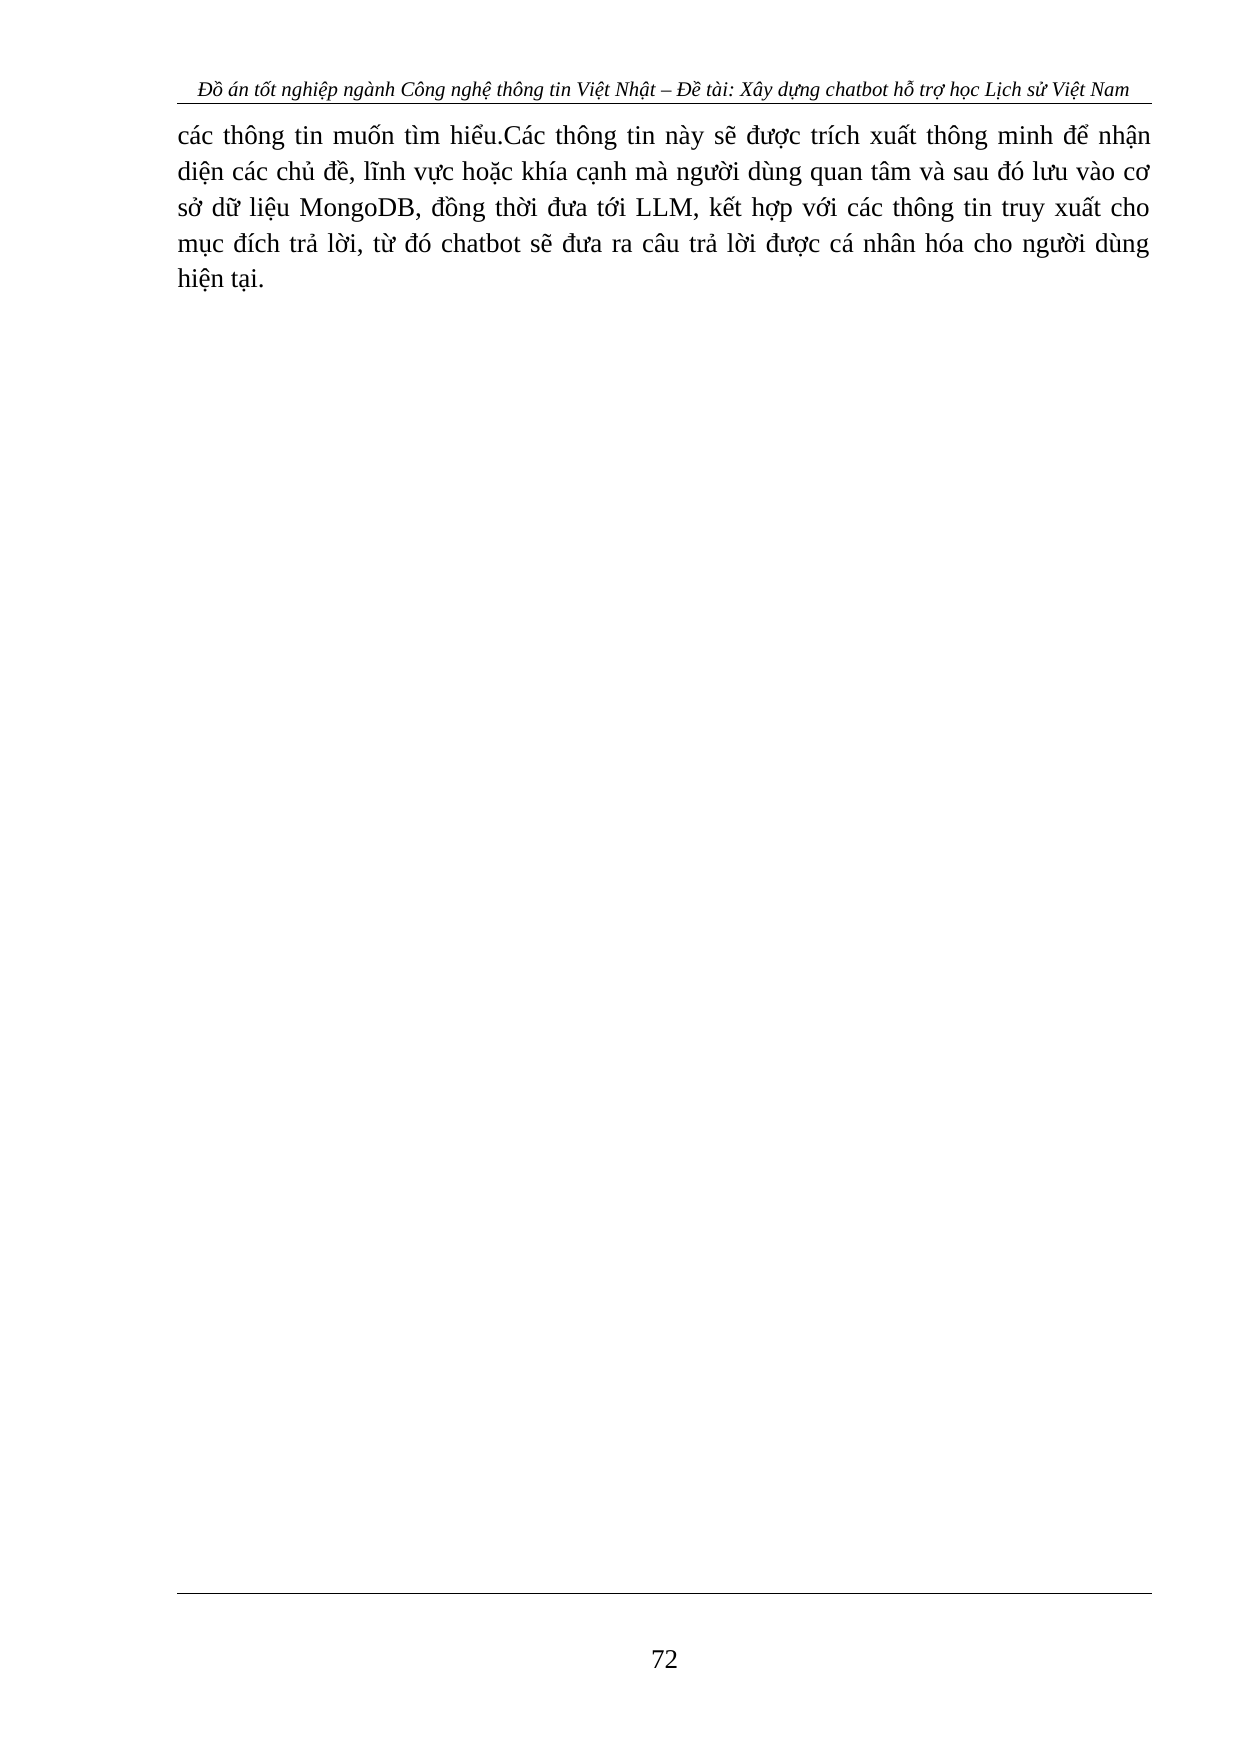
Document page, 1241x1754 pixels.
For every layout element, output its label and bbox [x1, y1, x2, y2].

text [177, 119, 1152, 293]
